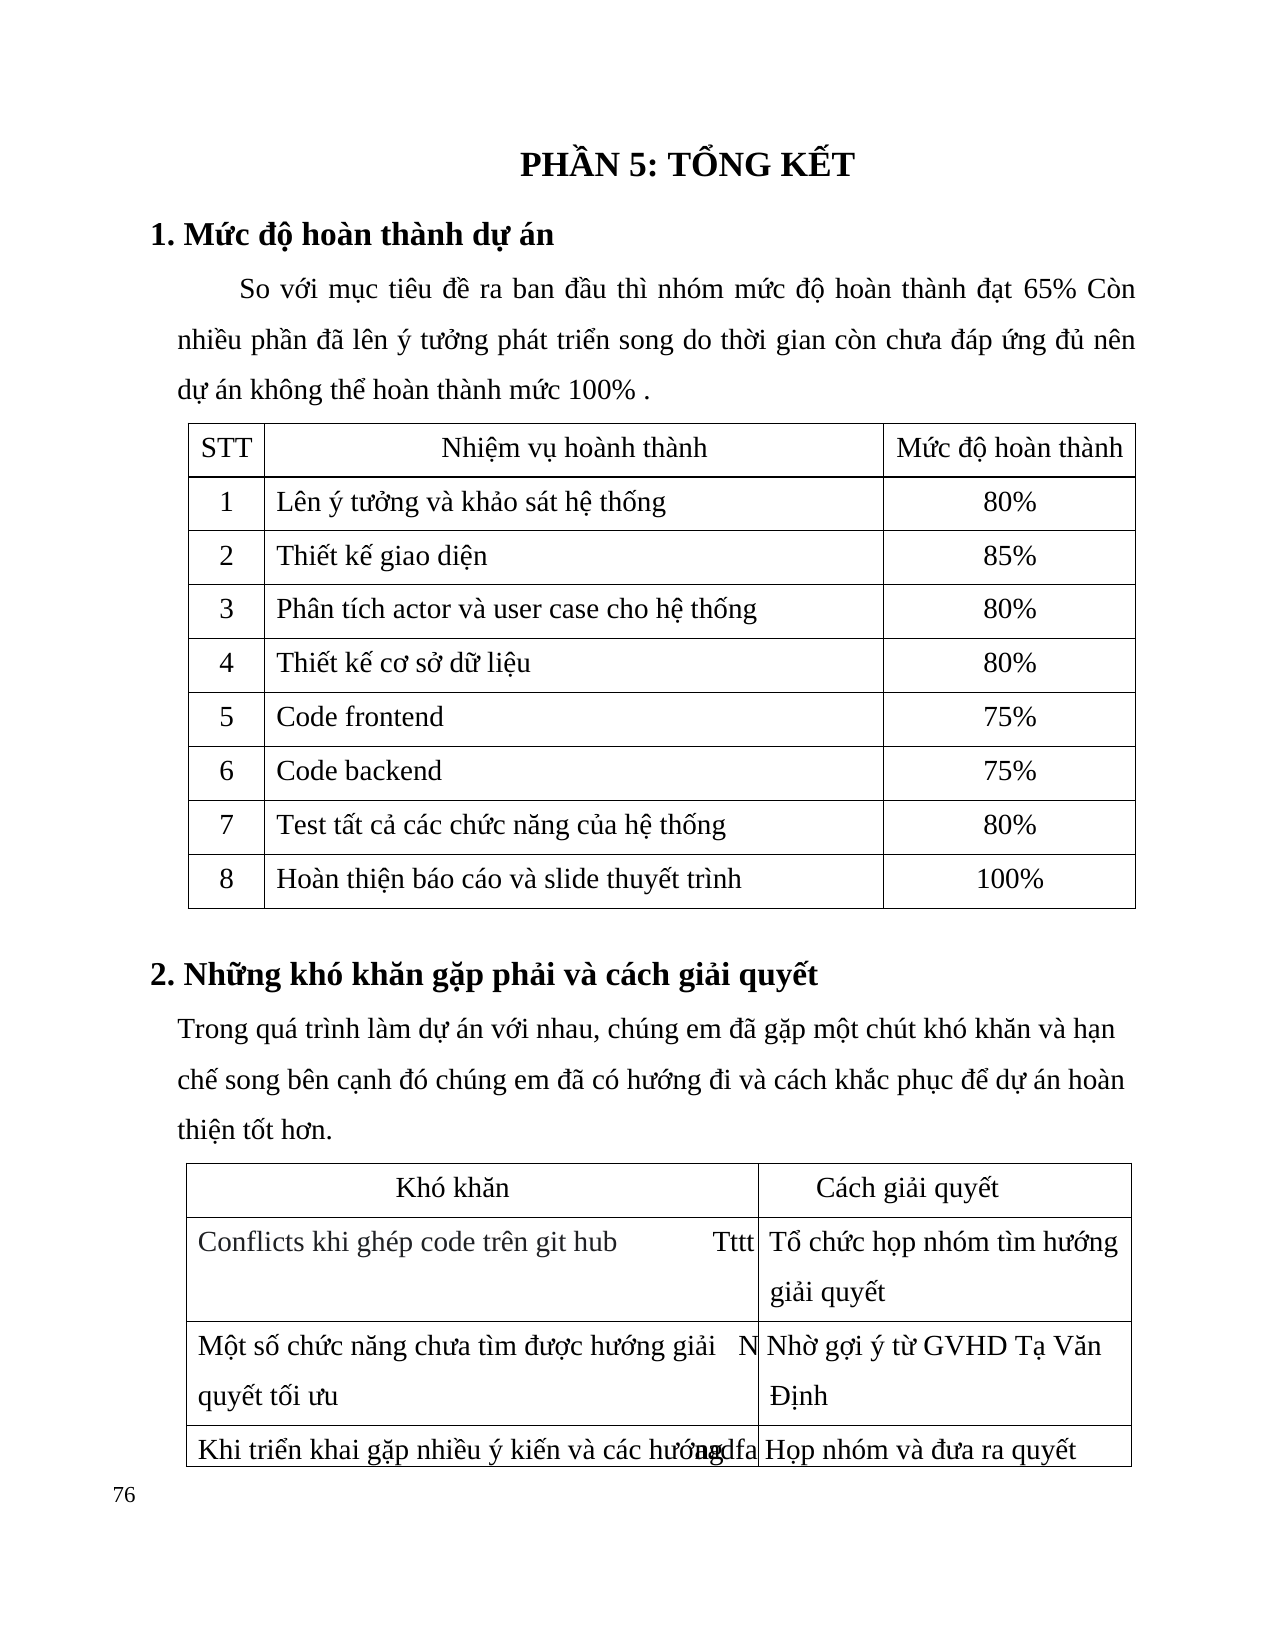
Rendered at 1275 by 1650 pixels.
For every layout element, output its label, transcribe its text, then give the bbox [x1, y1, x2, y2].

table_cell 85% [884, 531, 1135, 584]
table_header STT [189, 424, 264, 476]
table_cell 8 [189, 855, 264, 908]
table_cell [759, 1426, 1131, 1466]
subtitle 1. Mức độ hoàn thành dự án [150, 214, 1198, 252]
table_cell Code backend [265, 747, 883, 800]
table_cell 1 [189, 478, 264, 530]
table_cell 80% [884, 585, 1135, 638]
table_cell 3 [189, 585, 264, 638]
table_cell 80% [884, 478, 1135, 530]
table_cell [187, 1426, 758, 1466]
table_cell Conflicts khi ghép code trên git hub [187, 1218, 758, 1321]
table_cell TTttt Tổ chức họp nhóm tìm hướng giải quyết [759, 1218, 1131, 1321]
table_cell 75% [884, 747, 1135, 800]
table_header Khó khăn [187, 1164, 758, 1217]
table_cell Code frontend [265, 693, 883, 746]
table_header Nhiệm vụ hoành thành [265, 424, 883, 476]
table_cell 7 [189, 801, 264, 854]
subtitle 2. Những khó khăn gặp phải và cách giải quyết [150, 954, 1198, 992]
table_cell Lên ý tưởng và khảo sát hệ thống [265, 478, 883, 530]
subtitle PHẦN 5: TỔNG KẾT [177, 144, 1198, 184]
table_cell 2 [189, 531, 264, 584]
table_cell 80% [884, 801, 1135, 854]
table_cell Thiết kế giao diện [265, 531, 883, 584]
table_cell Phân tích actor và user case cho hệ thống [265, 585, 883, 638]
table_header Cách giải quyết [759, 1164, 1131, 1217]
table_header Mức độ hoàn thành [884, 424, 1135, 476]
table_cell 5 [189, 693, 264, 746]
table_cell 6 [189, 747, 264, 800]
table_cell Thiết kế cơ sở dữ liệu [265, 639, 883, 692]
table_cell 4 [189, 639, 264, 692]
table_cell Test tất cả các chức năng của hệ thống [265, 801, 883, 854]
text So với mục tiêu đề ra ban đầu thì nhóm mức độ hoàn thành đạt 65% Còn nhiều phần đã lên ý tưởng phát triển song do thời gian còn chưa đáp ứng đủ nên dự án không thể hoàn thành mức 100% . [177, 271, 1136, 406]
table_cell họpN Nhờ gợi ý từ GVHD Tạ Văn Định [759, 1322, 1131, 1425]
table_cell Hoàn thiện báo cáo và slide thuyết trình [265, 855, 883, 908]
table_cell Một số chức năng chưa tìm được hướng giải quyết tối ưu [187, 1322, 758, 1425]
table_cell 80% [884, 639, 1135, 692]
text Trong quá trình làm dự án với nhau, chúng em đã gặp một chút khó khăn và hạn chế song bên cạnh đó chúng em đã có hướng đi và cách khắc phục để dự án hoàn thiện tốt hơn. [177, 1012, 1127, 1146]
table_cell 100% [884, 855, 1135, 908]
table_cell 75% [884, 693, 1135, 746]
